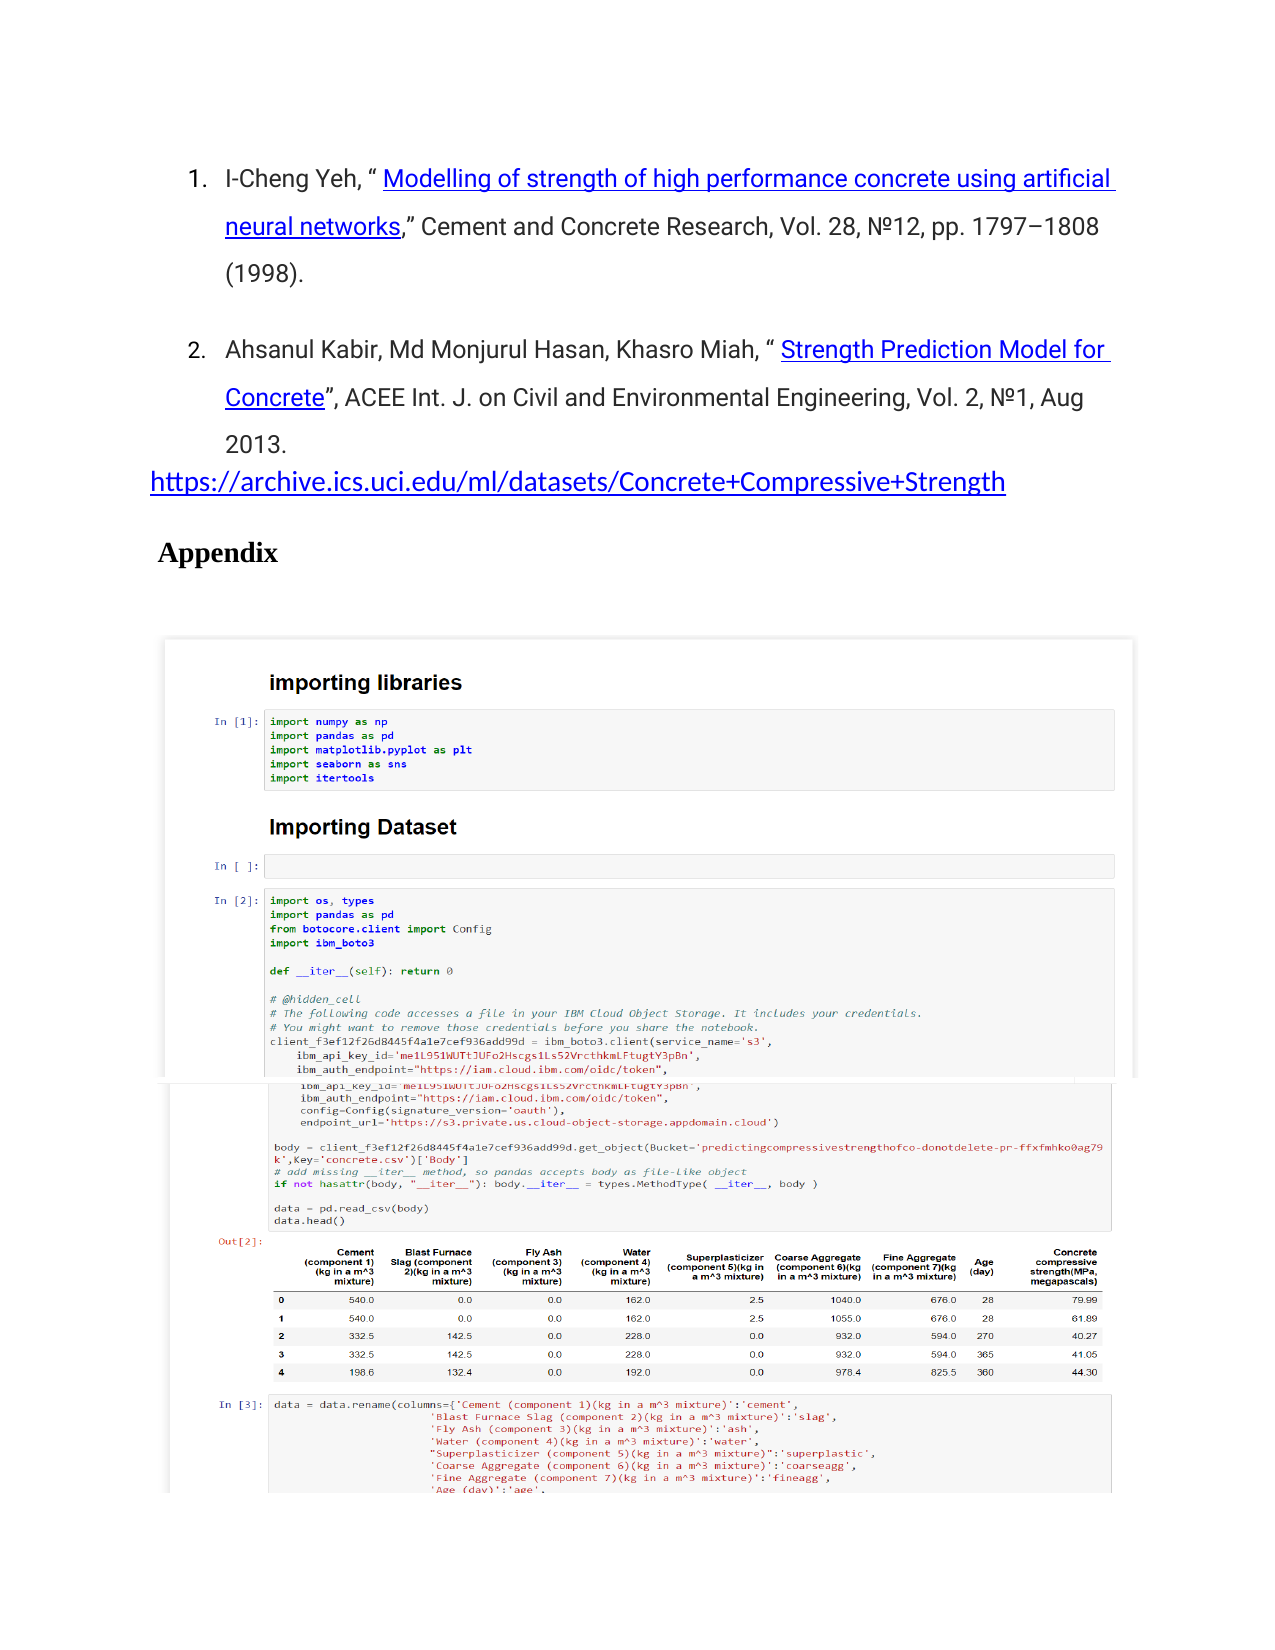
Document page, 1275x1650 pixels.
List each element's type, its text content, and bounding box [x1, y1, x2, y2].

list I-Cheng Yeh, “ Modelling of strength of high performance concrete using artificial neural networks,” Cement and Concrete Research, Vol. 28, №12, pp. 1797–1808 (1998). [187, 150, 1125, 292]
list Ahsanul Kabir, Md Monjurul Hasan, Khasro Miah, “ Strength Prediction Model for Concrete”, ACEE Int. J. on Civil and Environmental Engineering, Vol. 2, №1, Aug 2013. [187, 321, 1125, 463]
text Appendix [150, 535, 1125, 568]
text https://archive.ics.uci.edu/ml/datasets/Concrete+Compressive+Strength [150, 463, 1125, 499]
picture [150, 635, 1139, 1493]
